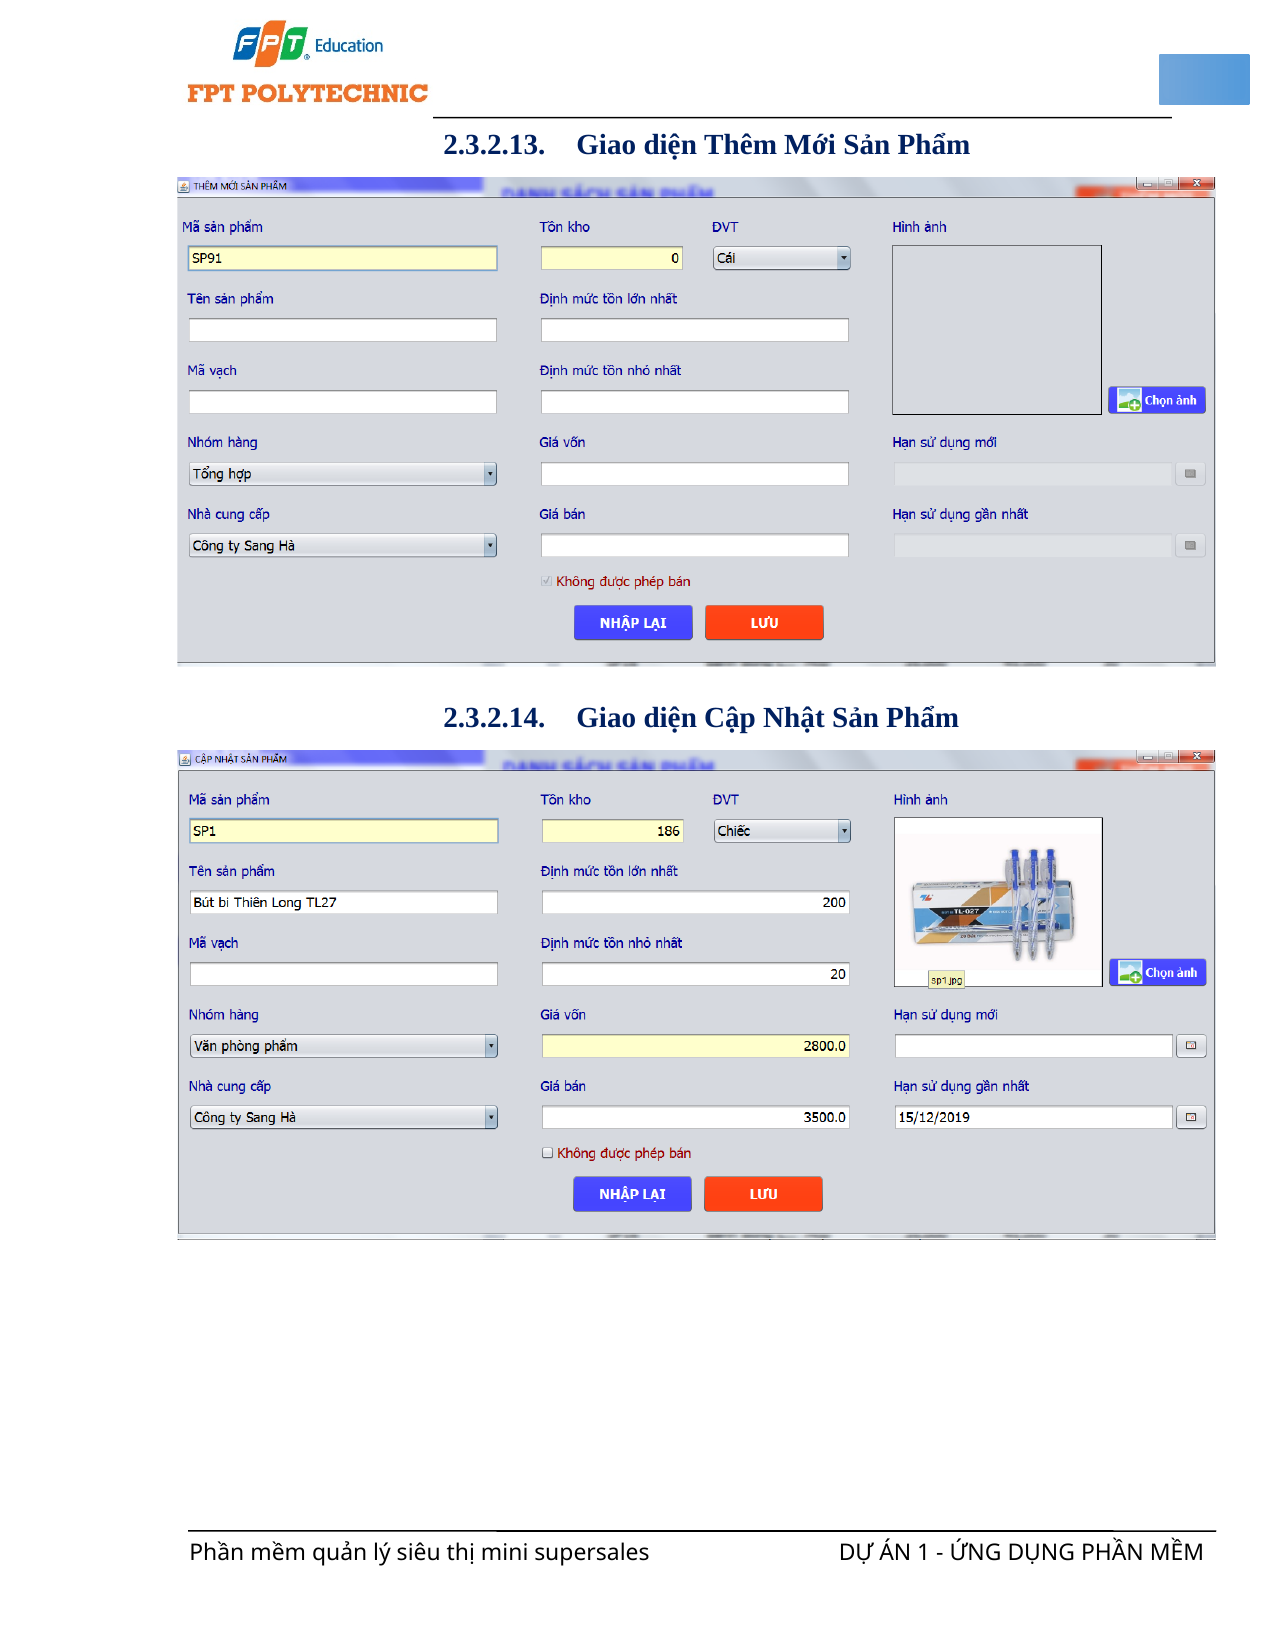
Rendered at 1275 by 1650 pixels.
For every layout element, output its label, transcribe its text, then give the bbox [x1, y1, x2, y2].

picture [177, 750, 1216, 1240]
list Giao diện Cập Nhật Sản Phẩm [177, 700, 1216, 733]
picture [177, 177, 1216, 667]
list Giao diện Thêm Mới Sản Phẩm [177, 127, 1216, 161]
picture [179, 8, 433, 118]
